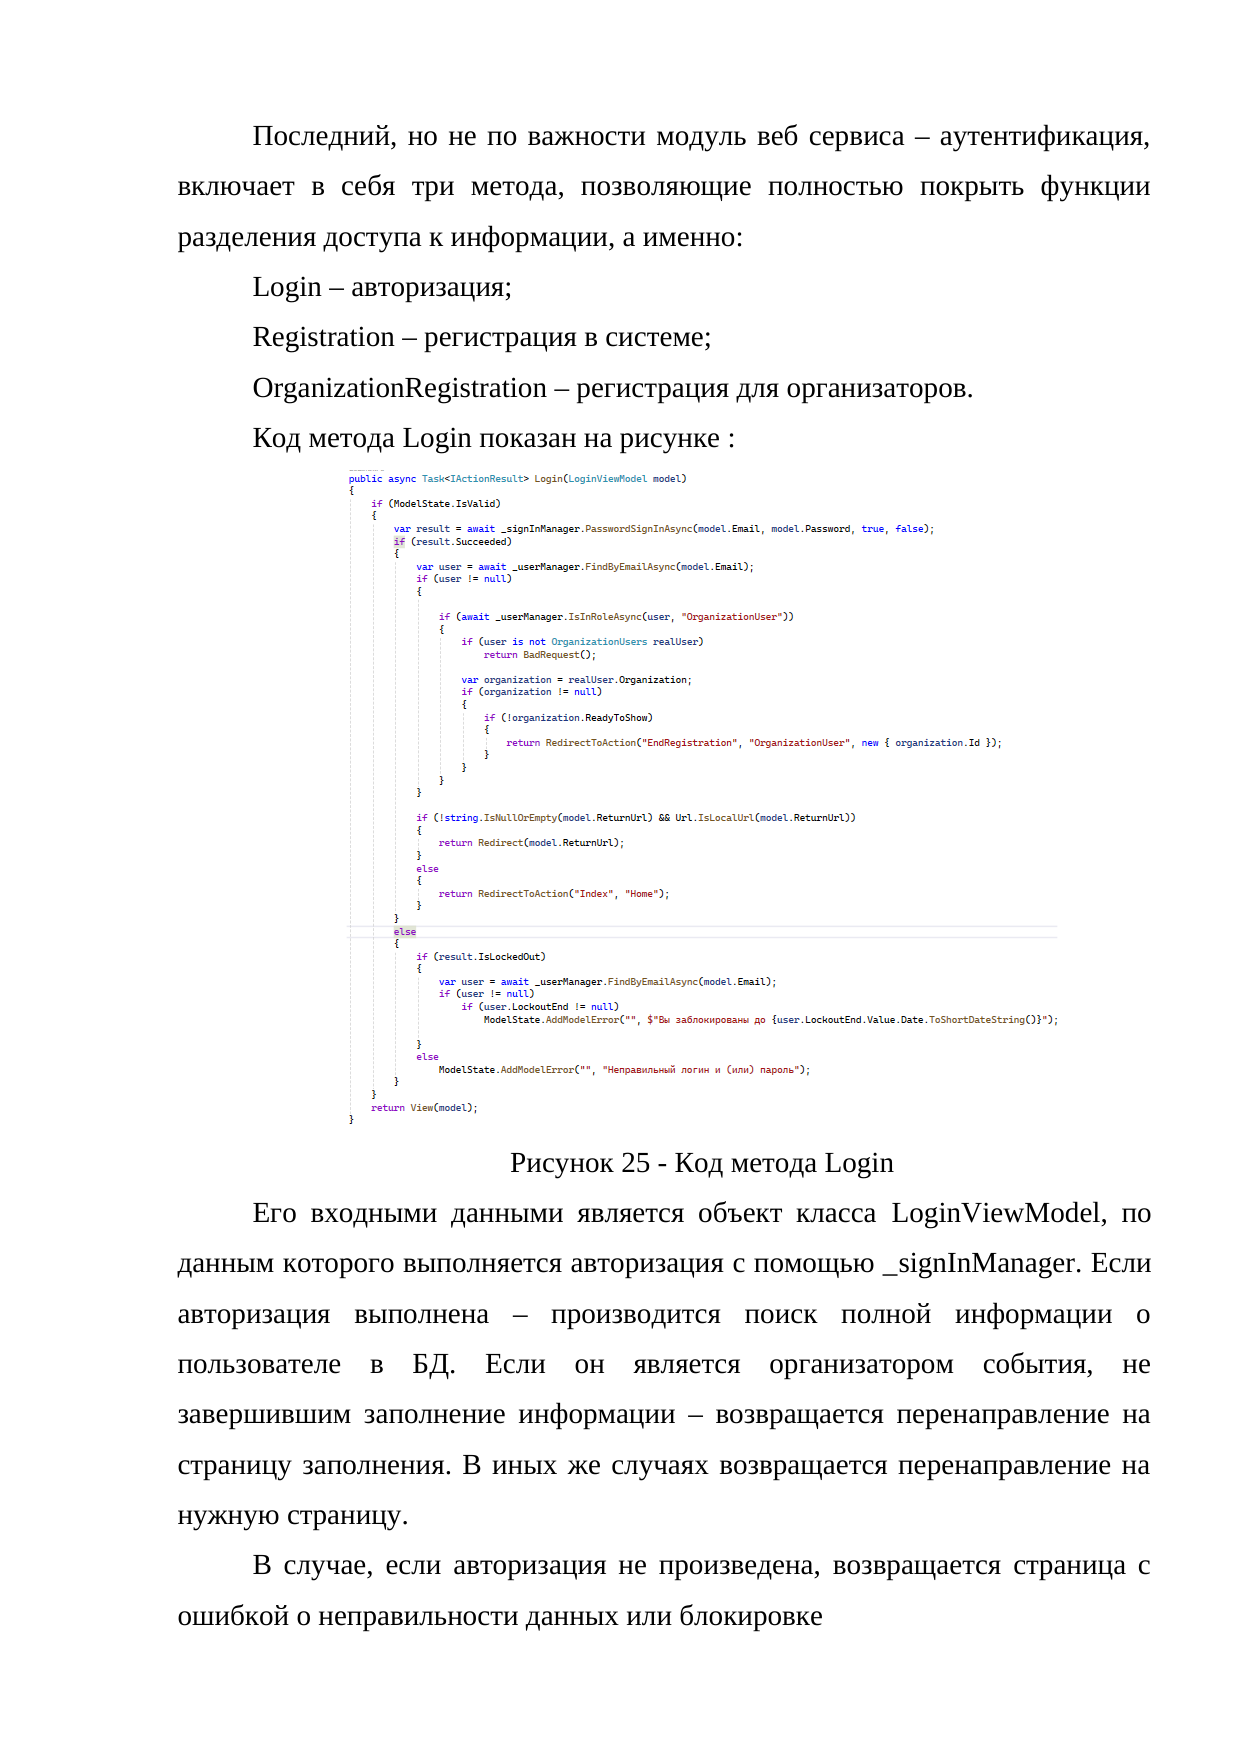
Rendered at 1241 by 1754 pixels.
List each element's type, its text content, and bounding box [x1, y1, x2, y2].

picture [346, 470, 1058, 1129]
text Последний, но не по важности модуль веб сервиса – аутентификация, включает в себя три метода, позволяющие полностью покрыть функции разделения доступа к информации, а именно: [177, 118, 1152, 252]
text OrganizationRegistration – регистрация для организаторов. [177, 370, 1152, 403]
text Рисунок 25 - Код метода Login [177, 1145, 1152, 1178]
text Его входными данными является объект класса LoginViewModel, по данным которого выполняется авторизация с помощью _signInManager. Если авторизация выполнена – производится поиск полной информации о пользователе в БД. Если он является организатором события, не завершившим заполнение информации – возвращается перенаправление на страницу заполнения. В иных же случаях возвращается перенаправление на нужную страницу. [177, 1195, 1152, 1531]
text Registration – регистрация в системе; [177, 319, 1152, 353]
text Login – авторизация; [177, 269, 1152, 303]
text В случае, если авторизация не произведена, возвращается страница с ошибкой о неправильности данных или блокировке [177, 1547, 1152, 1631]
text Код метода Login показан на рисунке : [177, 420, 1152, 453]
